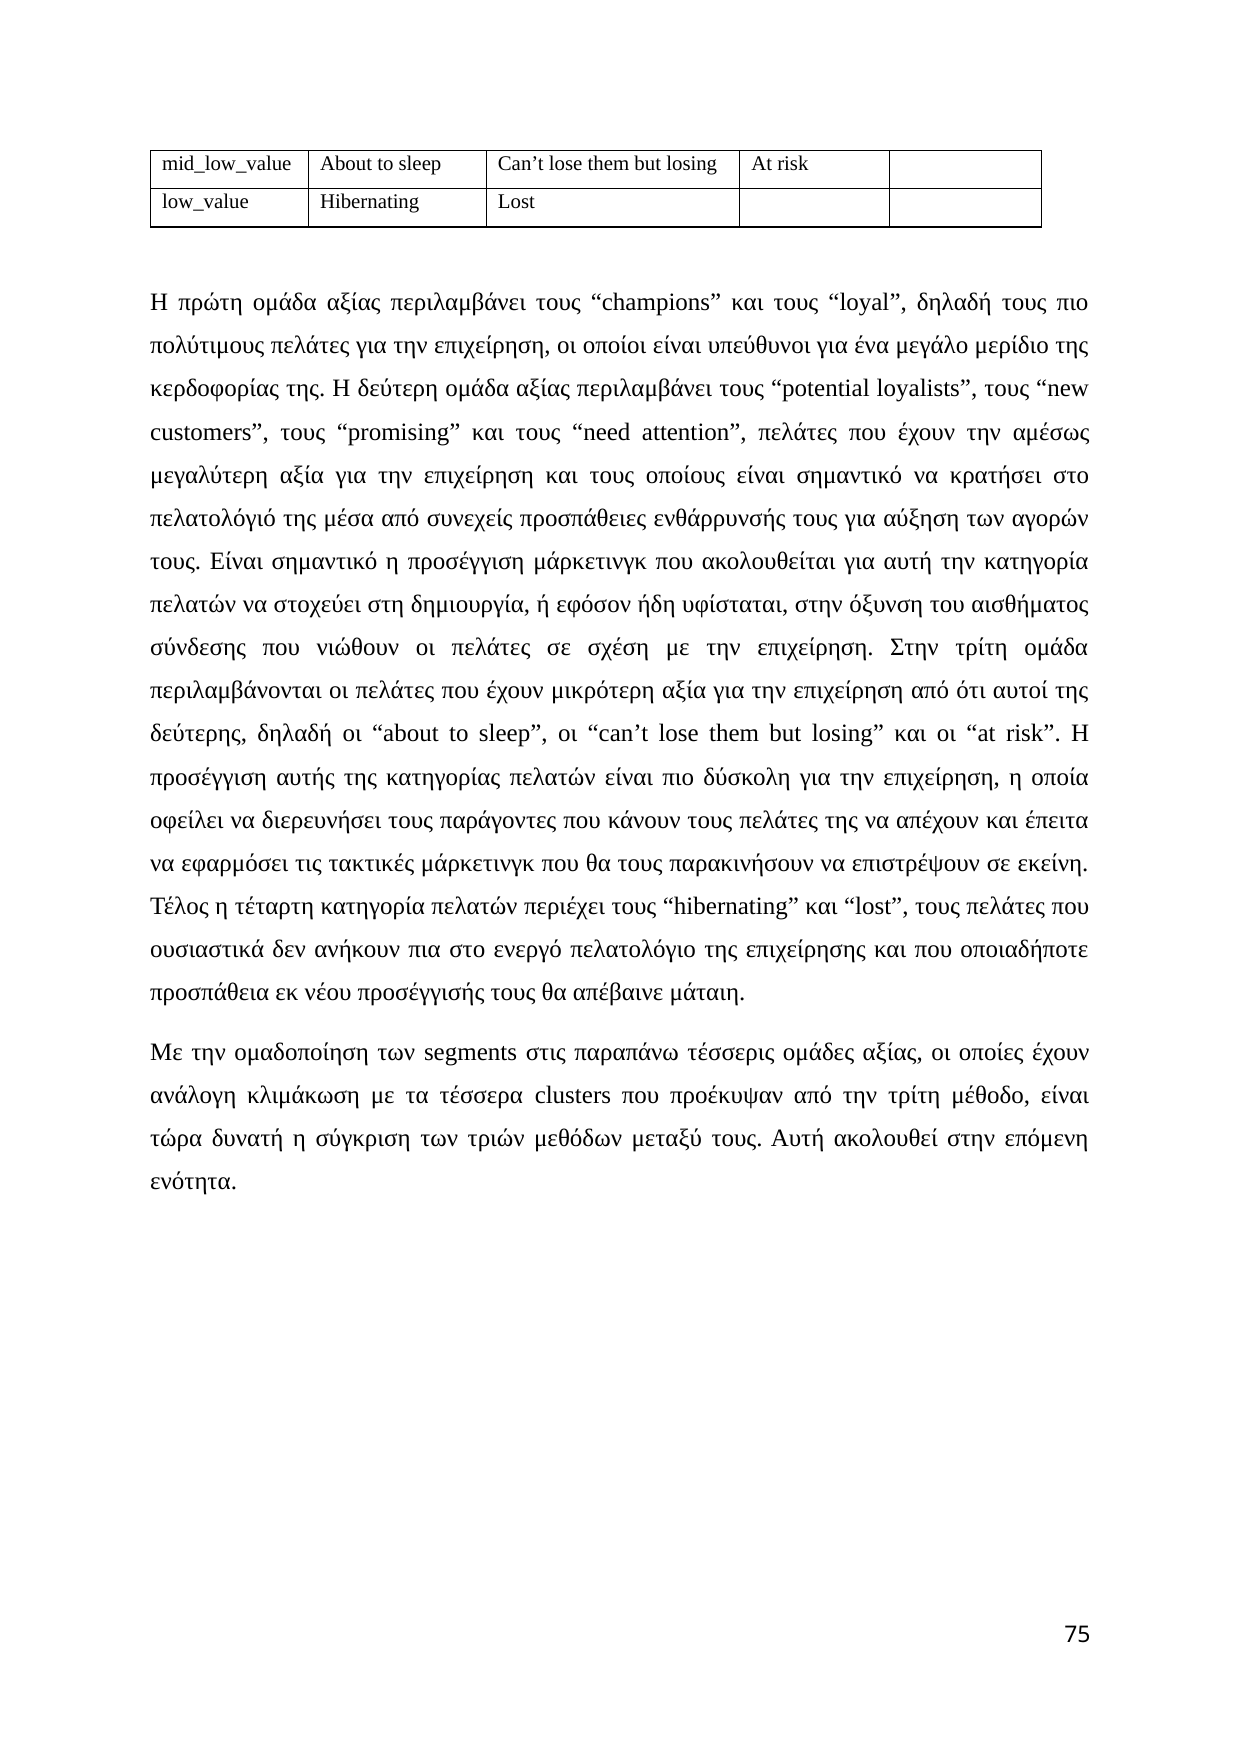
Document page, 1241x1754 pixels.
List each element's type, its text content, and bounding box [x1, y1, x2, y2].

table_cell low_value [151, 189, 308, 226]
table_cell Can’t lose them but losing [487, 151, 739, 188]
text Η πρώτη ομάδα αξίας περιλαμβάνει τους “champions” και τους “loyal”, δηλαδή τους πιο πολύτιμους πελάτες για την επιχείρηση, οι οποίοι είναι υπεύθυνοι για ένα μεγάλο μερίδιο της κερδοφορίας της. Η δεύτερη ομάδα αξίας περιλαμβάνει τους “potential loyalists”, τους “new customers”, τους “promising” και τους “need attention”, πελάτες που έχουν την αμέσως μεγαλύτερη αξία για την επιχείρηση και τους οποίους είναι σημαντικό να κρατήσει στο πελατολόγιό της μέσα από συνεχείς προσπάθειες ενθάρρυνσής τους για αύξηση των αγορών τους. Είναι σημαντικό η προσέγγιση μάρκετινγκ που ακολουθείται για αυτή την κατηγορία πελατών να στοχεύει στη δημιουργία, ή εφόσον ήδη υφίσταται, στην όξυνση του αισθήματος σύνδεσης που νιώθουν οι πελάτες σε σχέση με την επιχείρηση. Στην τρίτη ομάδα περιλαμβάνονται οι πελάτες που έχουν μικρότερη αξία για την επιχείρηση από ότι αυτοί της δεύτερης, δηλαδή οι “about to sleep”, οι “can’t lose them but losing” και οι “at risk”. Η προσέγγιση αυτής της κατηγορίας πελατών είναι πιο δύσκολη για την επιχείρηση, η οποία οφείλει να διερευνήσει τους παράγοντες που κάνουν τους πελάτες της να απέχουν και έπειτα να εφαρμόσει τις τακτικές μάρκετινγκ που θα τους παρακινήσουν να επιστρέψουν σε εκείνη. Τέλος η τέταρτη κατηγορία πελατών περιέχει τους “hibernating” και “lost”, τους πελάτες που ουσιαστικά δεν ανήκουν πια στο ενεργό πελατολόγιο της επιχείρησης και που οποιαδήποτε προσπάθεια εκ νέου προσέγγισής τους θα απέβαινε μάταιη. [150, 287, 1090, 1006]
table_cell Hibernating [309, 189, 486, 226]
table_cell [890, 189, 1041, 226]
table_cell About to sleep [309, 151, 486, 188]
table_cell At risk [740, 151, 889, 188]
table_cell Lost [487, 189, 739, 226]
table_cell [740, 189, 889, 226]
table_cell [890, 151, 1041, 188]
text Με την ομαδοποίηση των segments στις παραπάνω τέσσερις ομάδες αξίας, οι οποίες έχουν ανάλογη κλιμάκωση με τα τέσσερα clusters που προέκυψαν από την τρίτη μέθοδο, είναι τώρα δυνατή η σύγκριση των τριών μεθόδων μεταξύ τους. Αυτή ακολουθεί στην επόμενη ενότητα. [150, 1037, 1090, 1195]
table_cell mid_low_value [151, 151, 308, 188]
